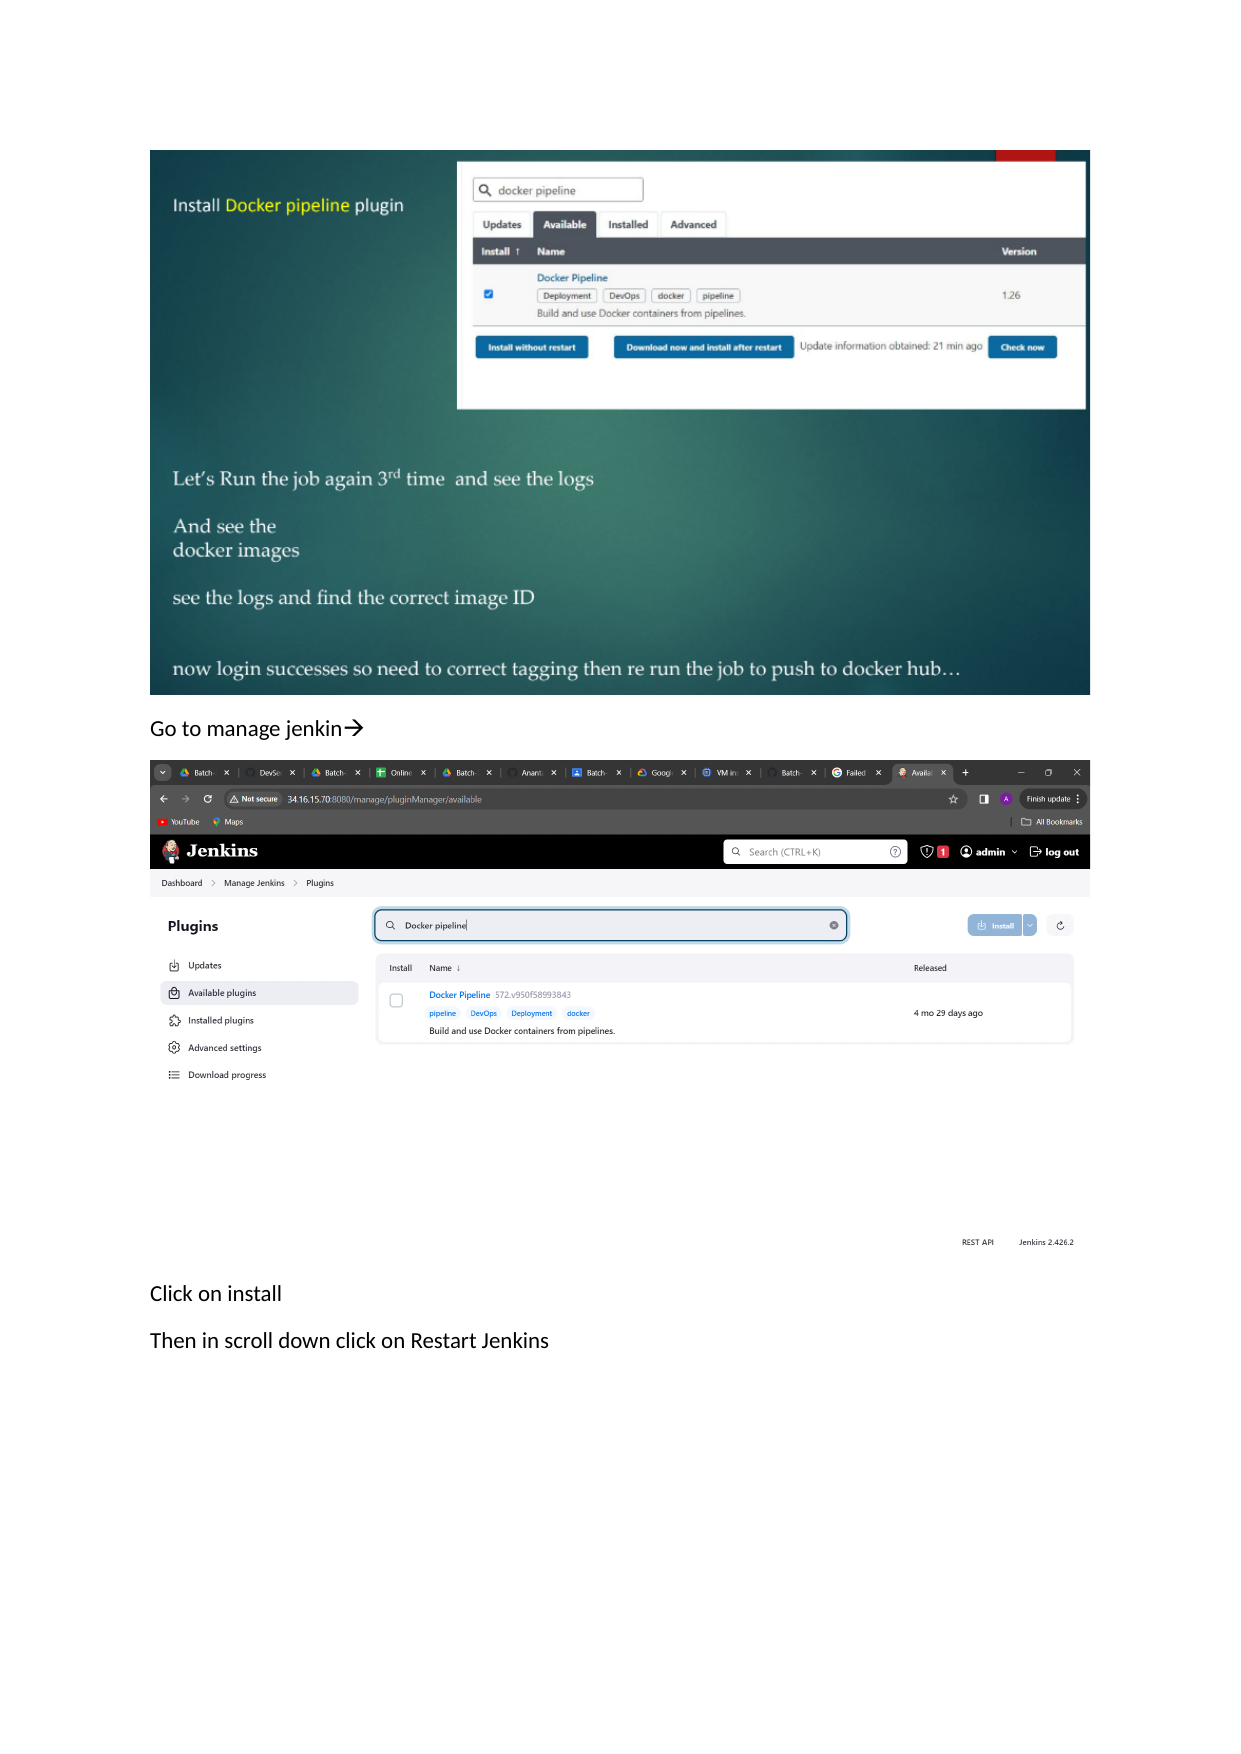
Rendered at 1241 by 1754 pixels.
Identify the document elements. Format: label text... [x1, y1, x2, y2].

picture [150, 760, 1091, 1261]
text Click on install [150, 1279, 1090, 1307]
text Go to manage jenkin [150, 714, 1090, 742]
picture [150, 150, 1091, 695]
text Then in scroll down click on Restart Jenkins [150, 1326, 1090, 1354]
